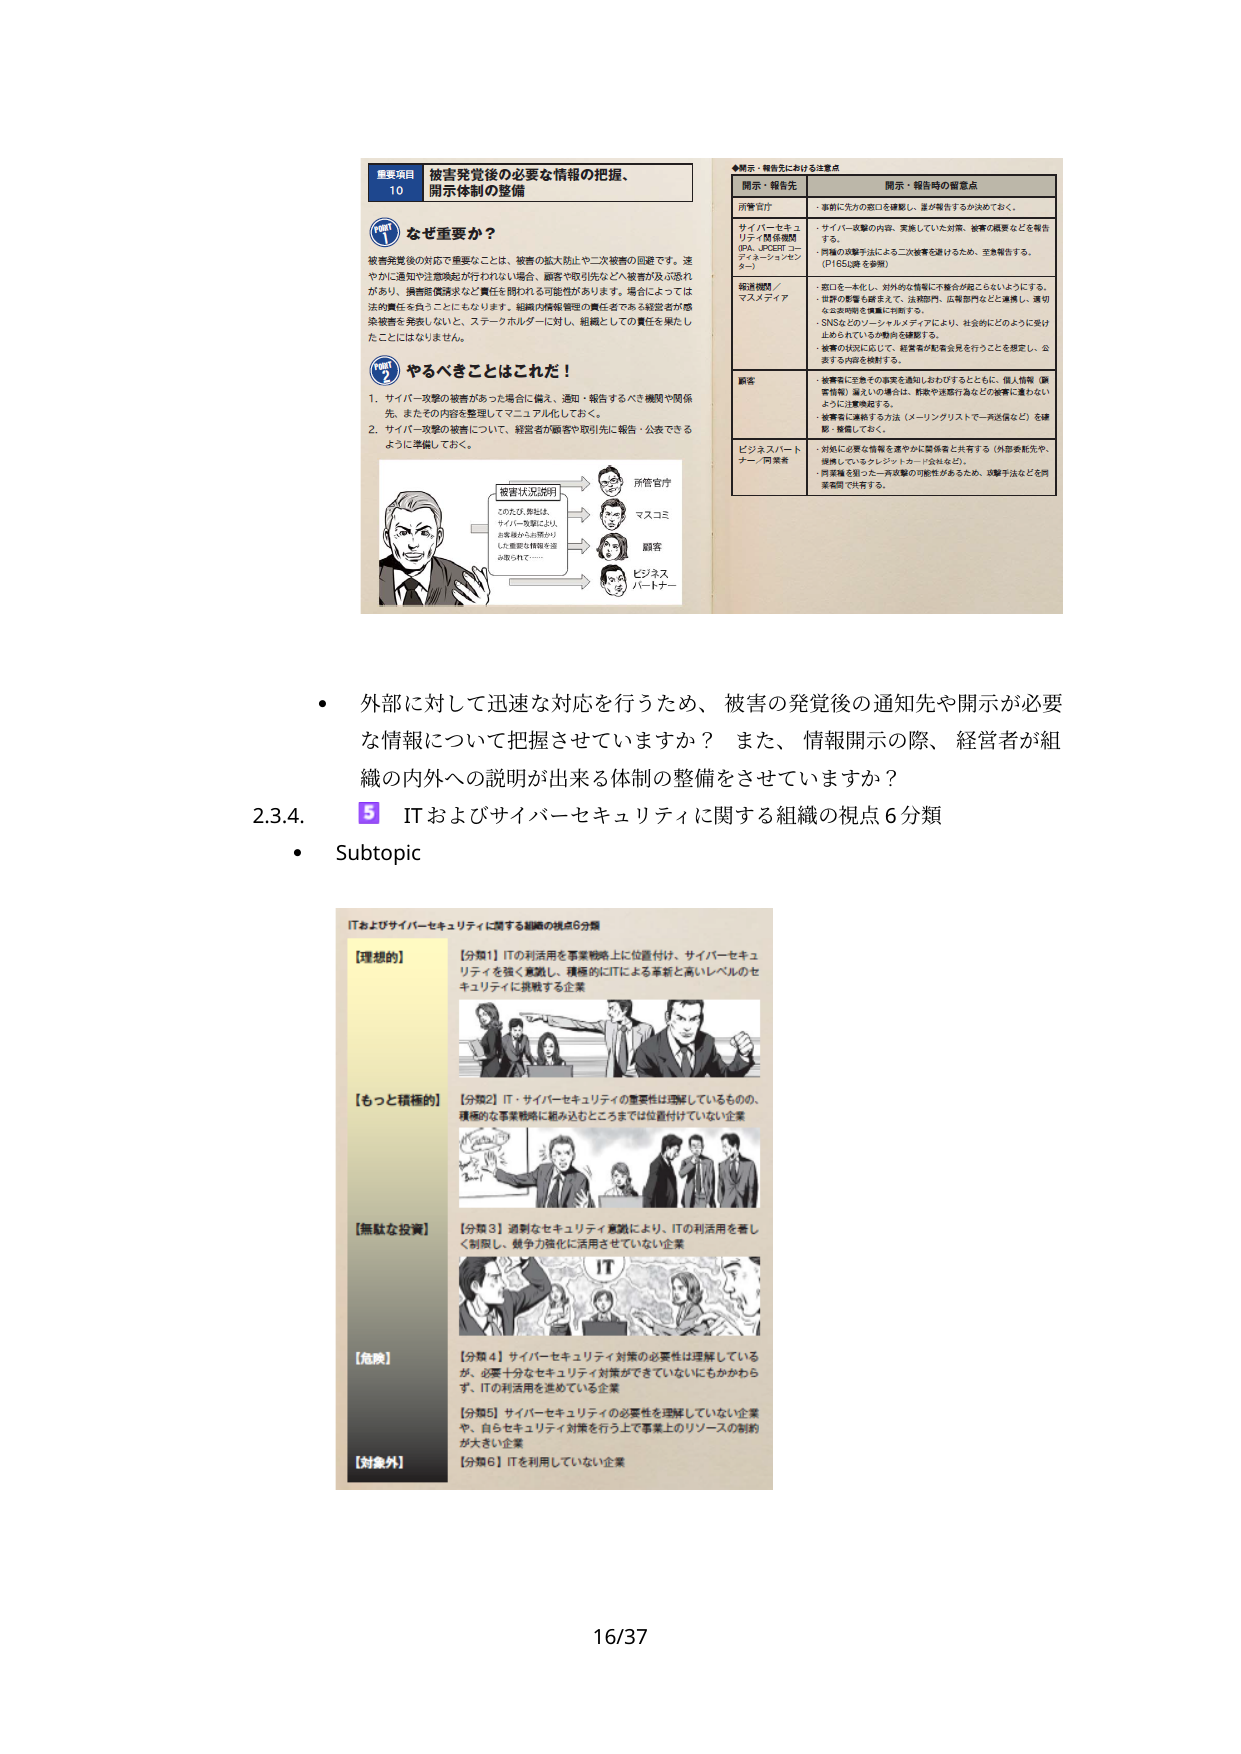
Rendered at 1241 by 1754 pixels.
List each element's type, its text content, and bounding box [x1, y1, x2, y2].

picture [335, 908, 773, 1490]
list ITおよびサイバーセキュリティに関する組織の視点6分類 [252, 796, 1063, 833]
list Subtopic [294, 833, 1063, 871]
picture [360, 158, 1063, 614]
list 外部に対して迅速な対応を行うため、 被害の発覚後の通知先や開示が必要な情報について把握させていますか？ また、 情報開示の際、 経営者が組織の内外への説明が出来る体制の整備をさせていますか？ [319, 683, 1063, 796]
picture [358, 802, 380, 824]
